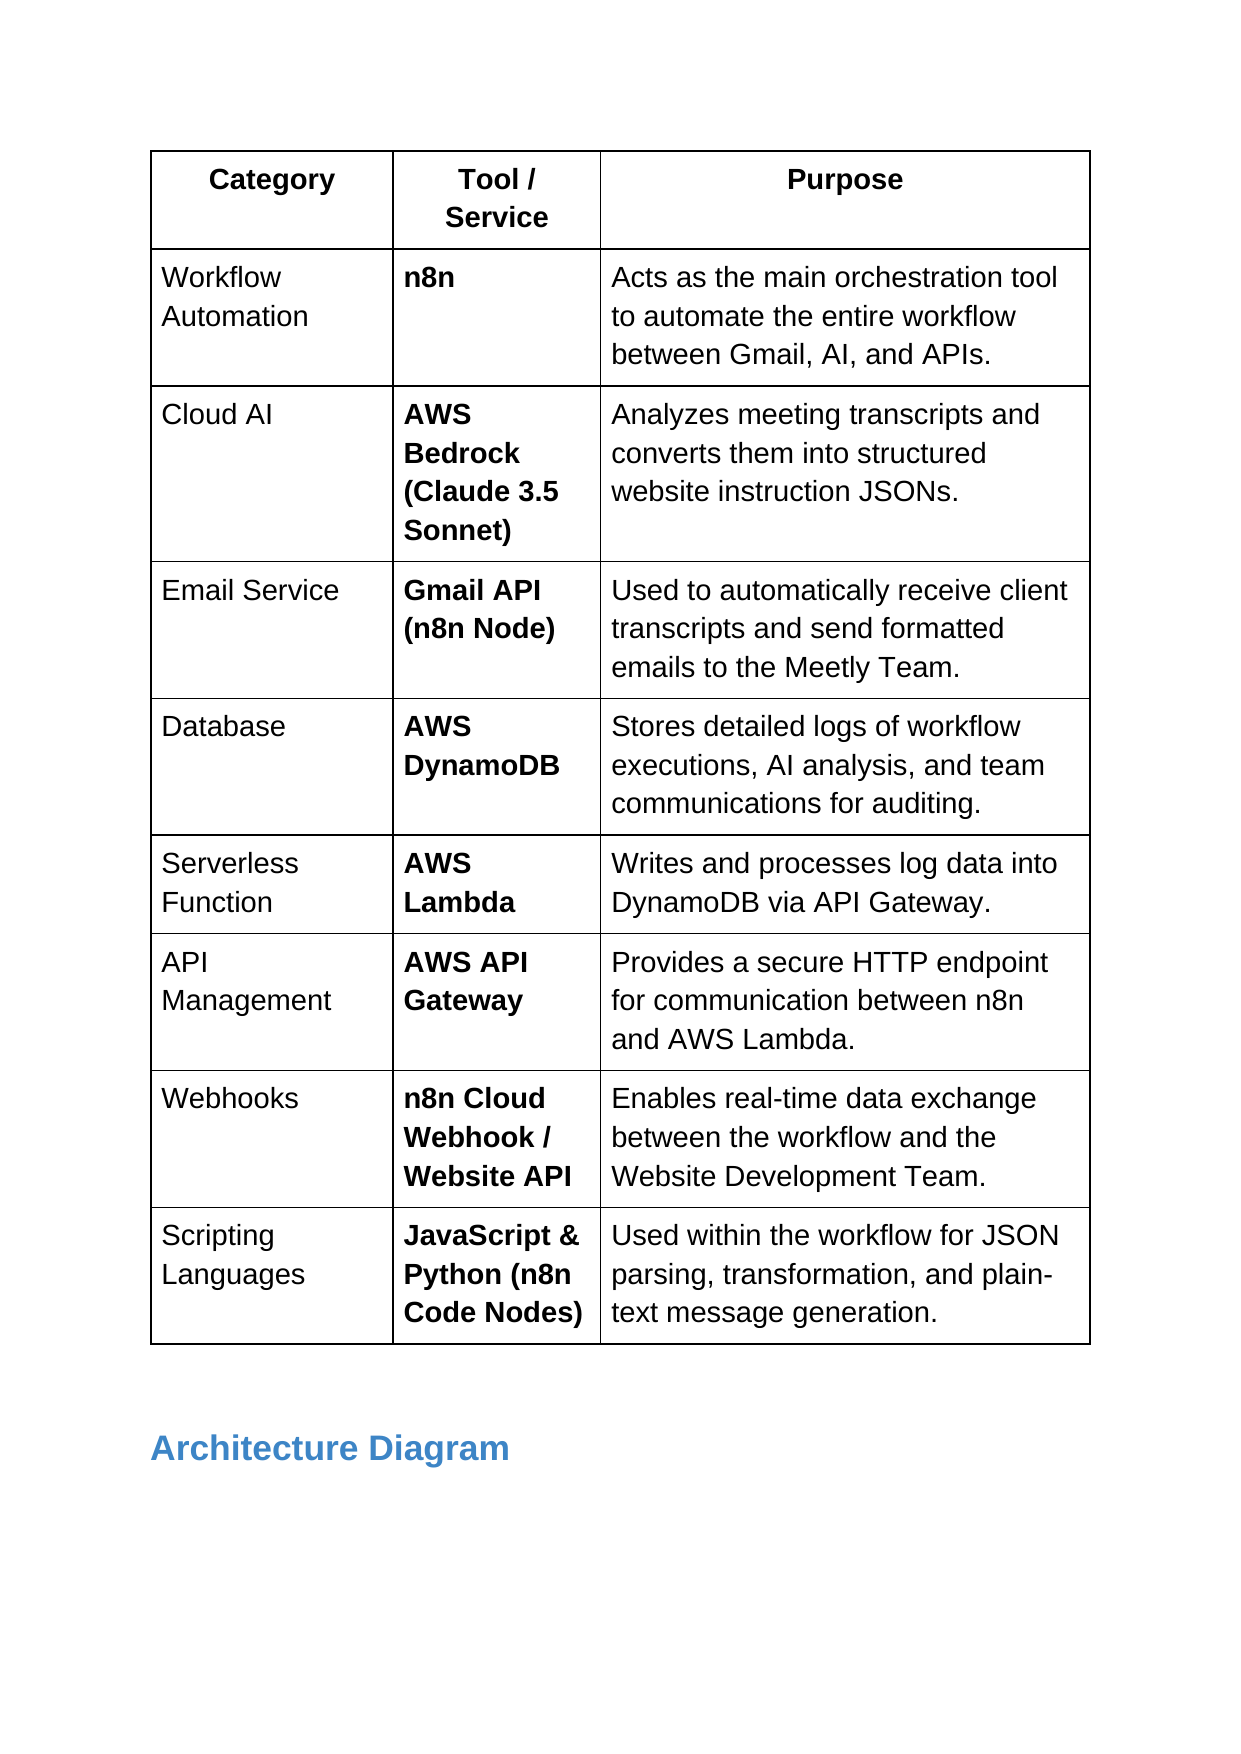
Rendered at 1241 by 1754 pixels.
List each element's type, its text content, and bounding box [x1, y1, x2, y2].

table_cell n8n Cloud Webhook / Website API [394, 1071, 600, 1206]
table_cell Used to automatically receive client transcripts and send formatted emails to the Meetly Team. [601, 562, 1089, 697]
table_cell Workflow Automation [152, 250, 392, 385]
table_cell Email Service [152, 562, 392, 697]
table_cell Provides a secure HTTP endpoint for communication between n8n and AWS Lambda. [601, 934, 1089, 1069]
table_cell Stores detailed logs of workflow executions, AI analysis, and team communications for auditing. [601, 699, 1089, 834]
text Architecture Diagram [150, 1427, 1090, 1468]
table_cell Serverless Function [152, 836, 392, 933]
table_cell Webhooks [152, 1071, 392, 1206]
table_cell AWS Bedrock (Claude 3.5 Sonnet) [394, 387, 600, 561]
table_header Purpose [601, 152, 1089, 248]
table_cell Cloud AI [152, 387, 392, 561]
table_cell Acts as the main orchestration tool to automate the entire workflow between Gmail, AI, and APIs. [601, 250, 1089, 385]
table_cell Gmail API (n8n Node) [394, 562, 600, 697]
table_cell Enables real-time data exchange between the workflow and the Website Development Team. [601, 1071, 1089, 1206]
table_cell AWS Lambda [394, 836, 600, 933]
table_header Tool / Service [394, 152, 600, 248]
table_cell Writes and processes log data into DynamoDB via API Gateway. [601, 836, 1089, 933]
table_cell n8n [394, 250, 600, 385]
table_cell API Management [152, 934, 392, 1069]
table_cell AWS DynamoDB [394, 699, 600, 834]
table_cell Database [152, 699, 392, 834]
table_cell AWS API Gateway [394, 934, 600, 1069]
table_cell JavaScript & Python (n8n Code Nodes) [394, 1208, 600, 1343]
table_cell Analyzes meeting transcripts and converts them into structured website instruction JSONs. [601, 387, 1089, 561]
table_cell Scripting Languages [152, 1208, 392, 1343]
table_cell Used within the workflow for JSON parsing, transformation, and plain-text message generation. [601, 1208, 1089, 1343]
table_header Category [152, 152, 392, 248]
